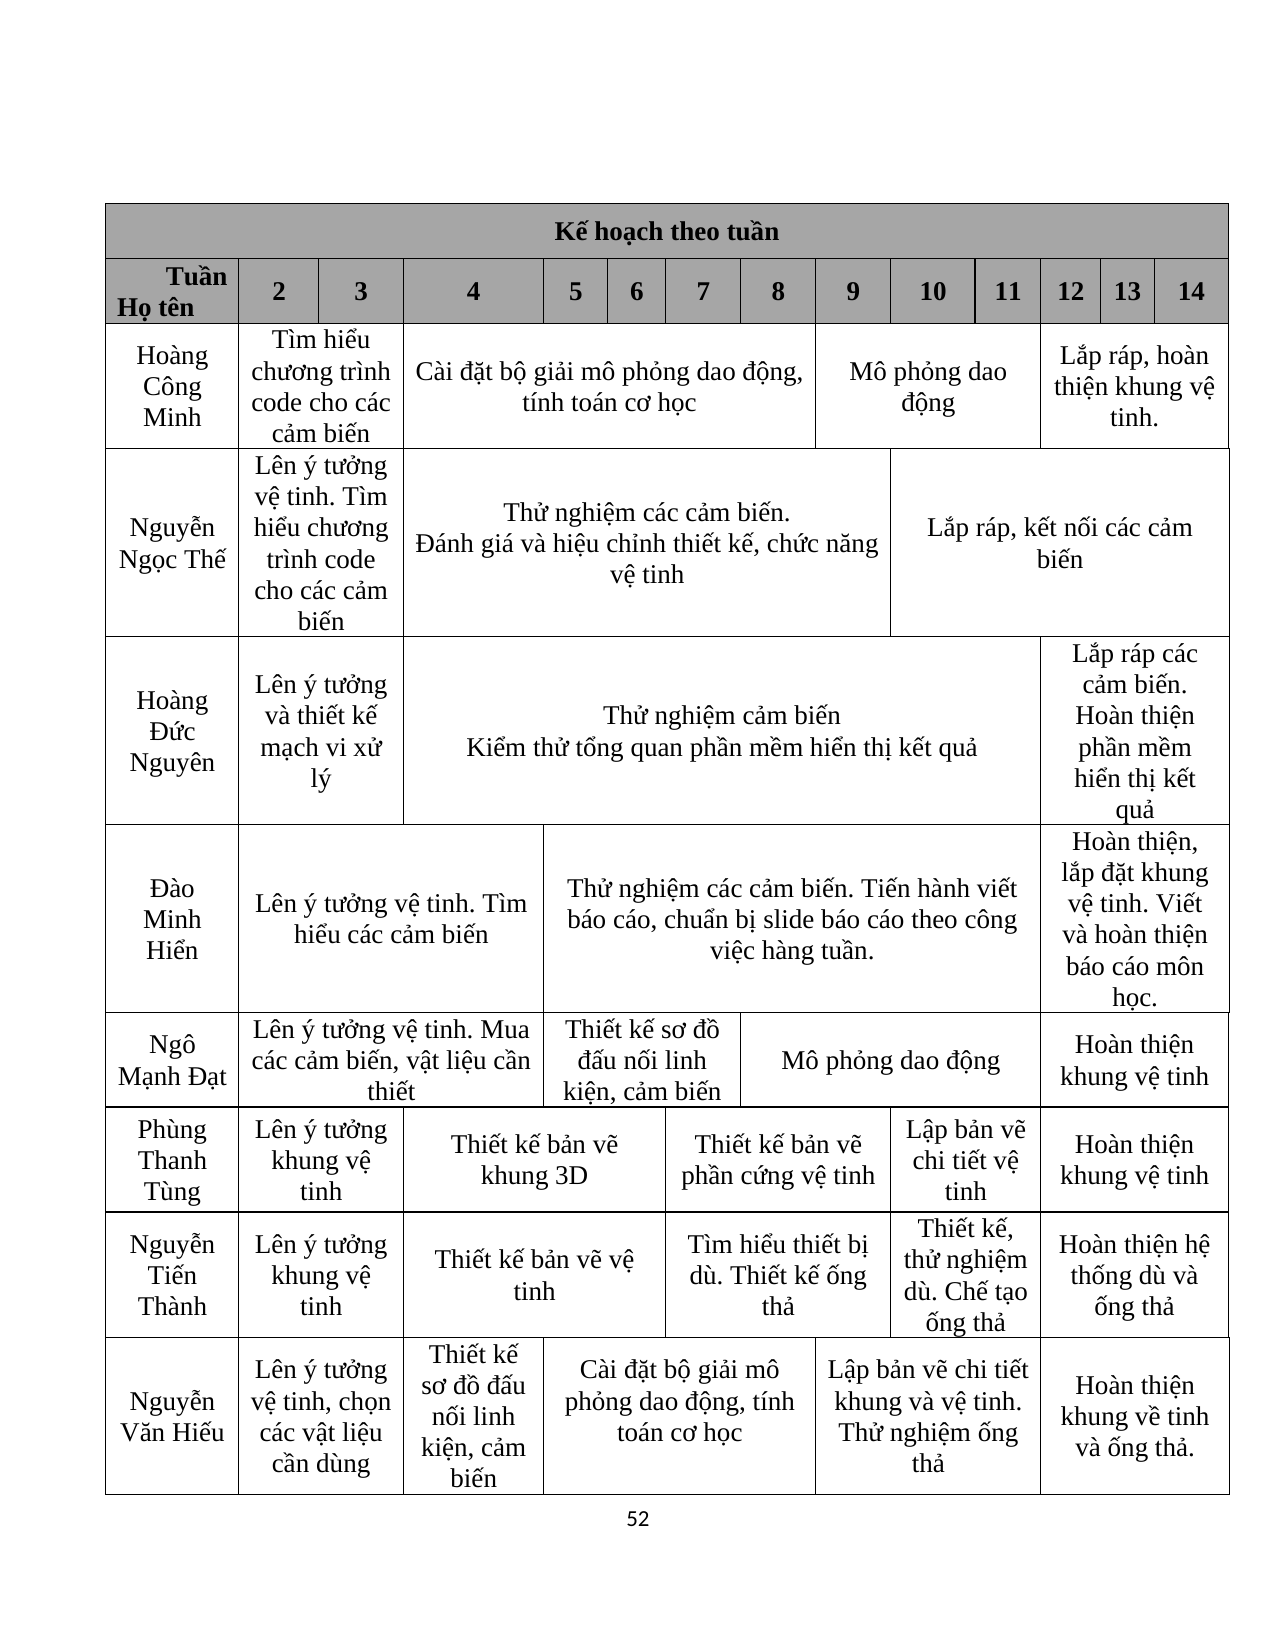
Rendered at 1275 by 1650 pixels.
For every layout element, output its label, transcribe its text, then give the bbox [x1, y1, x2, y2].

table_cell 5 [544, 259, 607, 323]
table_cell 8 [741, 259, 815, 323]
table_cell Đào Minh Hiển [106, 825, 238, 1012]
table_cell Hoàn thiện, lắp đặt khung vệ tinh. Viết và hoàn thiện báo cáo môn học. [1041, 825, 1229, 1012]
table_cell 13 [1101, 259, 1154, 323]
table_cell Lên ý tưởng khung vệ tinh [239, 1213, 403, 1337]
table_cell 7 [666, 259, 740, 323]
table_cell Thử nghiệm các cảm biến. Tiến hành viết báo cáo, chuẩn bị slide báo cáo theo công việc hàng tuần. [544, 825, 1040, 1012]
table_cell Nguyễn Tiến Thành [106, 1213, 238, 1337]
table_cell Thiết kế sơ đồ đấu nối linh kiện, cảm biến [404, 1338, 543, 1494]
table_cell Hoàng Công Minh [106, 324, 238, 448]
table_cell Nguyễn Ngọc Thế [106, 449, 238, 636]
table_cell Lên ý tưởng và thiết kế mạch vi xử lý [239, 637, 403, 824]
table_cell 2 [239, 259, 318, 323]
table_cell Nguyễn Văn Hiếu [106, 1338, 238, 1494]
table_cell Cài đặt bộ giải mô phỏng dao động, tính toán cơ học [404, 324, 815, 448]
table_cell Lắp ráp các cảm biến. Hoàn thiện phần mềm hiển thị kết quả [1041, 637, 1229, 824]
table_cell 6 [608, 259, 665, 323]
table_cell 9 [816, 259, 890, 323]
table_cell 3 [319, 259, 403, 323]
table_cell Lên ý tưởng vệ tinh. Tìm hiểu chương trình code cho các cảm biến [239, 449, 403, 636]
table_cell Lên ý tưởng vệ tinh. Mua các cảm biến, vật liệu cần thiết [239, 1013, 543, 1106]
table_cell Thử nghiệm cảm biến Kiểm thử tổng quan phần mềm hiển thị kết quả [404, 637, 1040, 824]
table_cell Lập bản vẽ chi tiết vệ tinh [891, 1108, 1040, 1211]
table_cell Thiết kế bản vẽ vệ tinh [404, 1213, 665, 1337]
table_cell Thiết kế, thử nghiệm dù. Chế tạo ống thả [891, 1213, 1040, 1337]
table_cell Thiết kế bản vẽ khung 3D [404, 1108, 665, 1211]
table_header Kế hoạch theo tuần [106, 204, 1228, 258]
table_cell Thiết kế bản vẽ phần cứng vệ tinh [666, 1108, 890, 1211]
table_cell Hoàn thiện hệ thống dù và ống thả [1041, 1213, 1228, 1337]
table_cell Mô phỏng dao động [816, 324, 1040, 448]
table_cell 12 [1041, 259, 1100, 323]
table_cell 14 [1155, 259, 1228, 323]
table_cell Lên ý tưởng vệ tinh, chọn các vật liệu cần dùng [239, 1338, 403, 1494]
table_cell Lắp ráp, hoàn thiện khung vệ tinh. [1041, 324, 1228, 448]
table_cell Cài đặt bộ giải mô phỏng dao động, tính toán cơ học [544, 1338, 815, 1494]
table_cell Tìm hiểu chương trình code cho các cảm biến [239, 324, 403, 448]
table_cell Hoàn thiện khung về tinh và ống thả. [1041, 1338, 1229, 1494]
table_cell Hoàn thiện khung vệ tinh [1041, 1108, 1228, 1211]
table_cell Mô phỏng dao động [741, 1013, 1040, 1106]
table_cell Tìm hiểu thiết bị dù. Thiết kế ống thả [666, 1213, 890, 1337]
table_cell Thiết kế sơ đồ đấu nối linh kiện, cảm biến [544, 1013, 740, 1106]
table_cell 11 [976, 259, 1040, 323]
table_cell Ngô Mạnh Đạt [106, 1013, 238, 1106]
table_cell Lên ý tưởng khung vệ tinh [239, 1108, 403, 1211]
table_cell 10 [891, 259, 974, 323]
table_cell Hoàng Đức Nguyên [106, 637, 238, 824]
table_cell Lập bản vẽ chi tiết khung và vệ tinh. Thử nghiệm ống thả [816, 1338, 1040, 1494]
table_cell Tuần Họ tên [106, 259, 238, 323]
table_cell 4 [404, 259, 543, 323]
table_cell Thử nghiệm các cảm biến. Đánh giá và hiệu chỉnh thiết kế, chức năng vệ tinh [404, 449, 890, 636]
table_cell Lên ý tưởng vệ tinh. Tìm hiểu các cảm biến [239, 825, 543, 1012]
table_cell Hoàn thiện khung vệ tinh [1041, 1013, 1228, 1106]
table_cell Phùng Thanh Tùng [106, 1108, 238, 1211]
table_cell Lắp ráp, kết nối các cảm biến [891, 449, 1229, 636]
